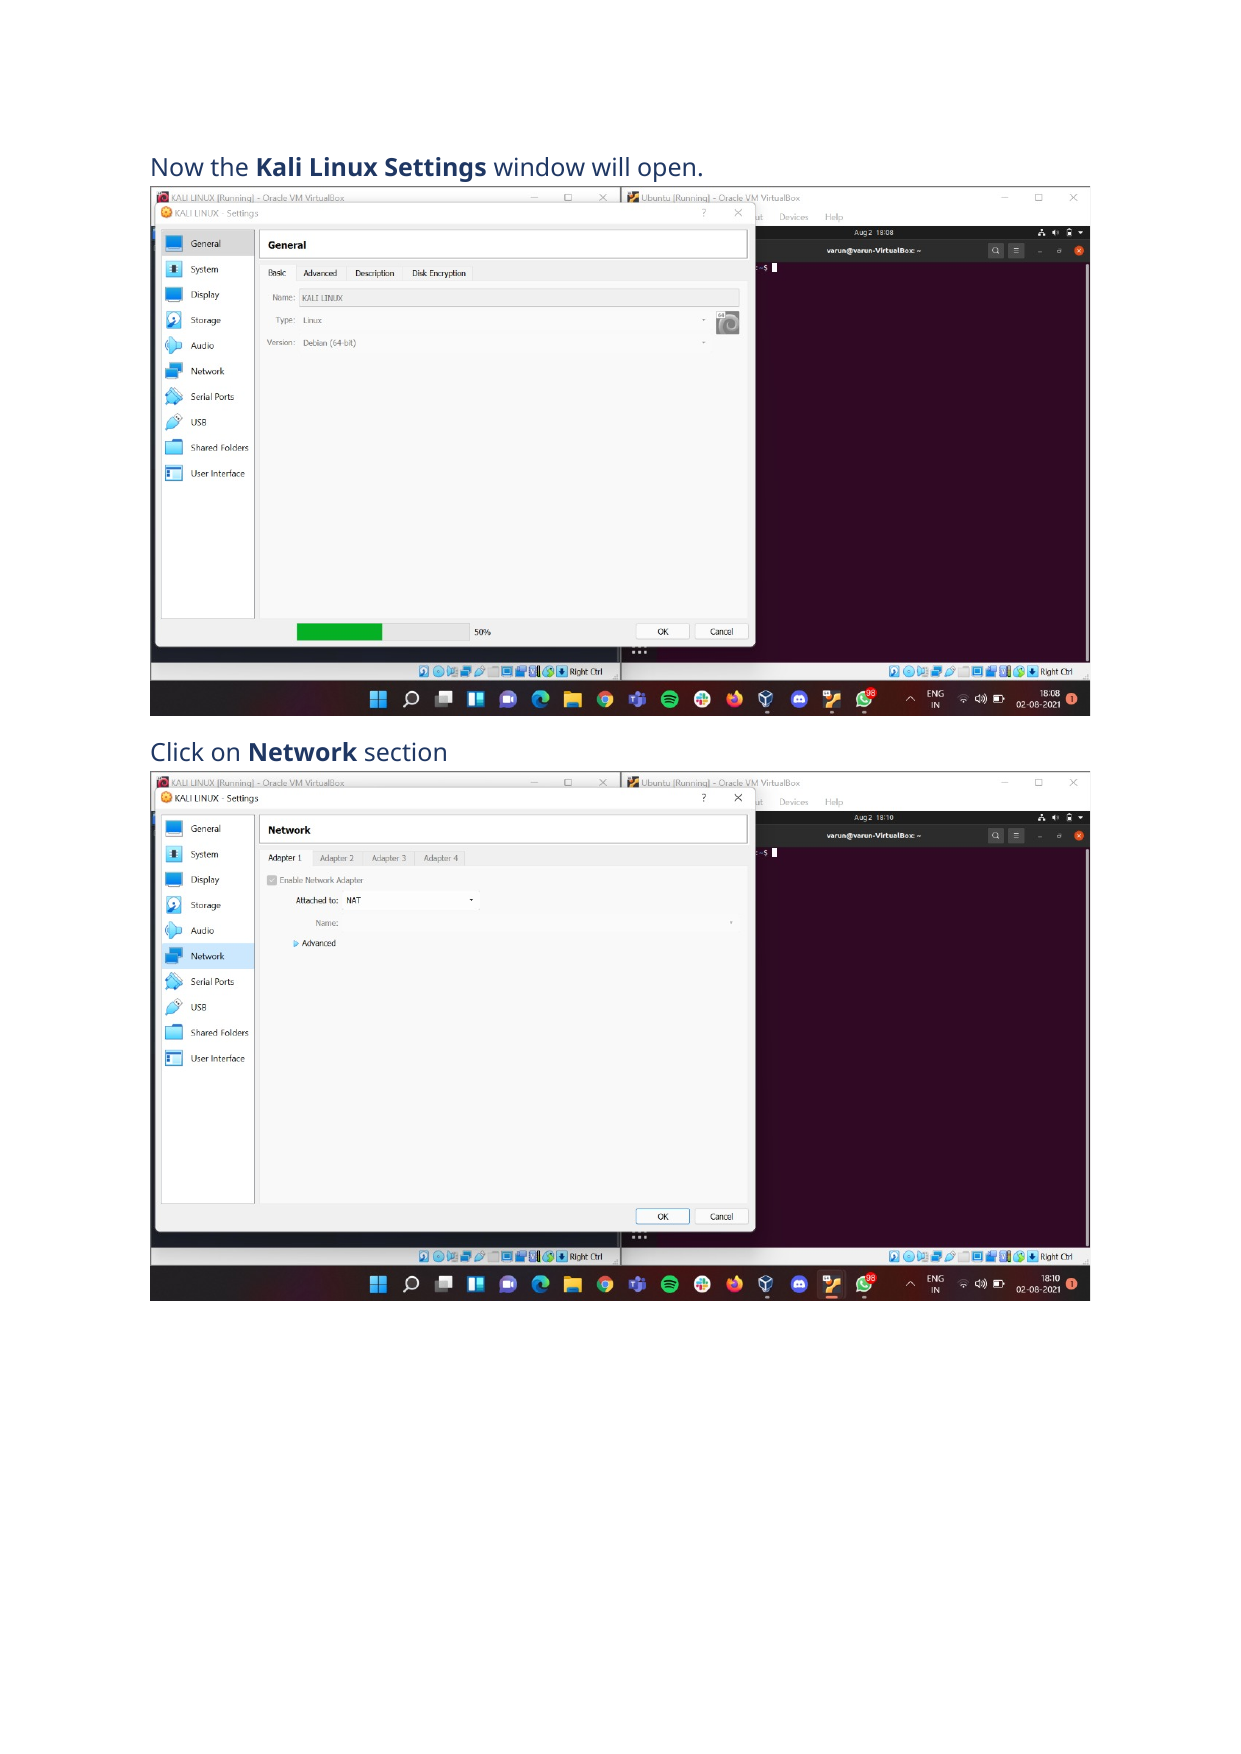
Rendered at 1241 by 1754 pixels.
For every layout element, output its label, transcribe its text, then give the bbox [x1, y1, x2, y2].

picture [150, 186, 1091, 716]
subtitle Click on Network section [150, 734, 1090, 768]
picture [150, 771, 1091, 1301]
subtitle Now the Kali Linux Settings window will open. [150, 150, 1090, 184]
